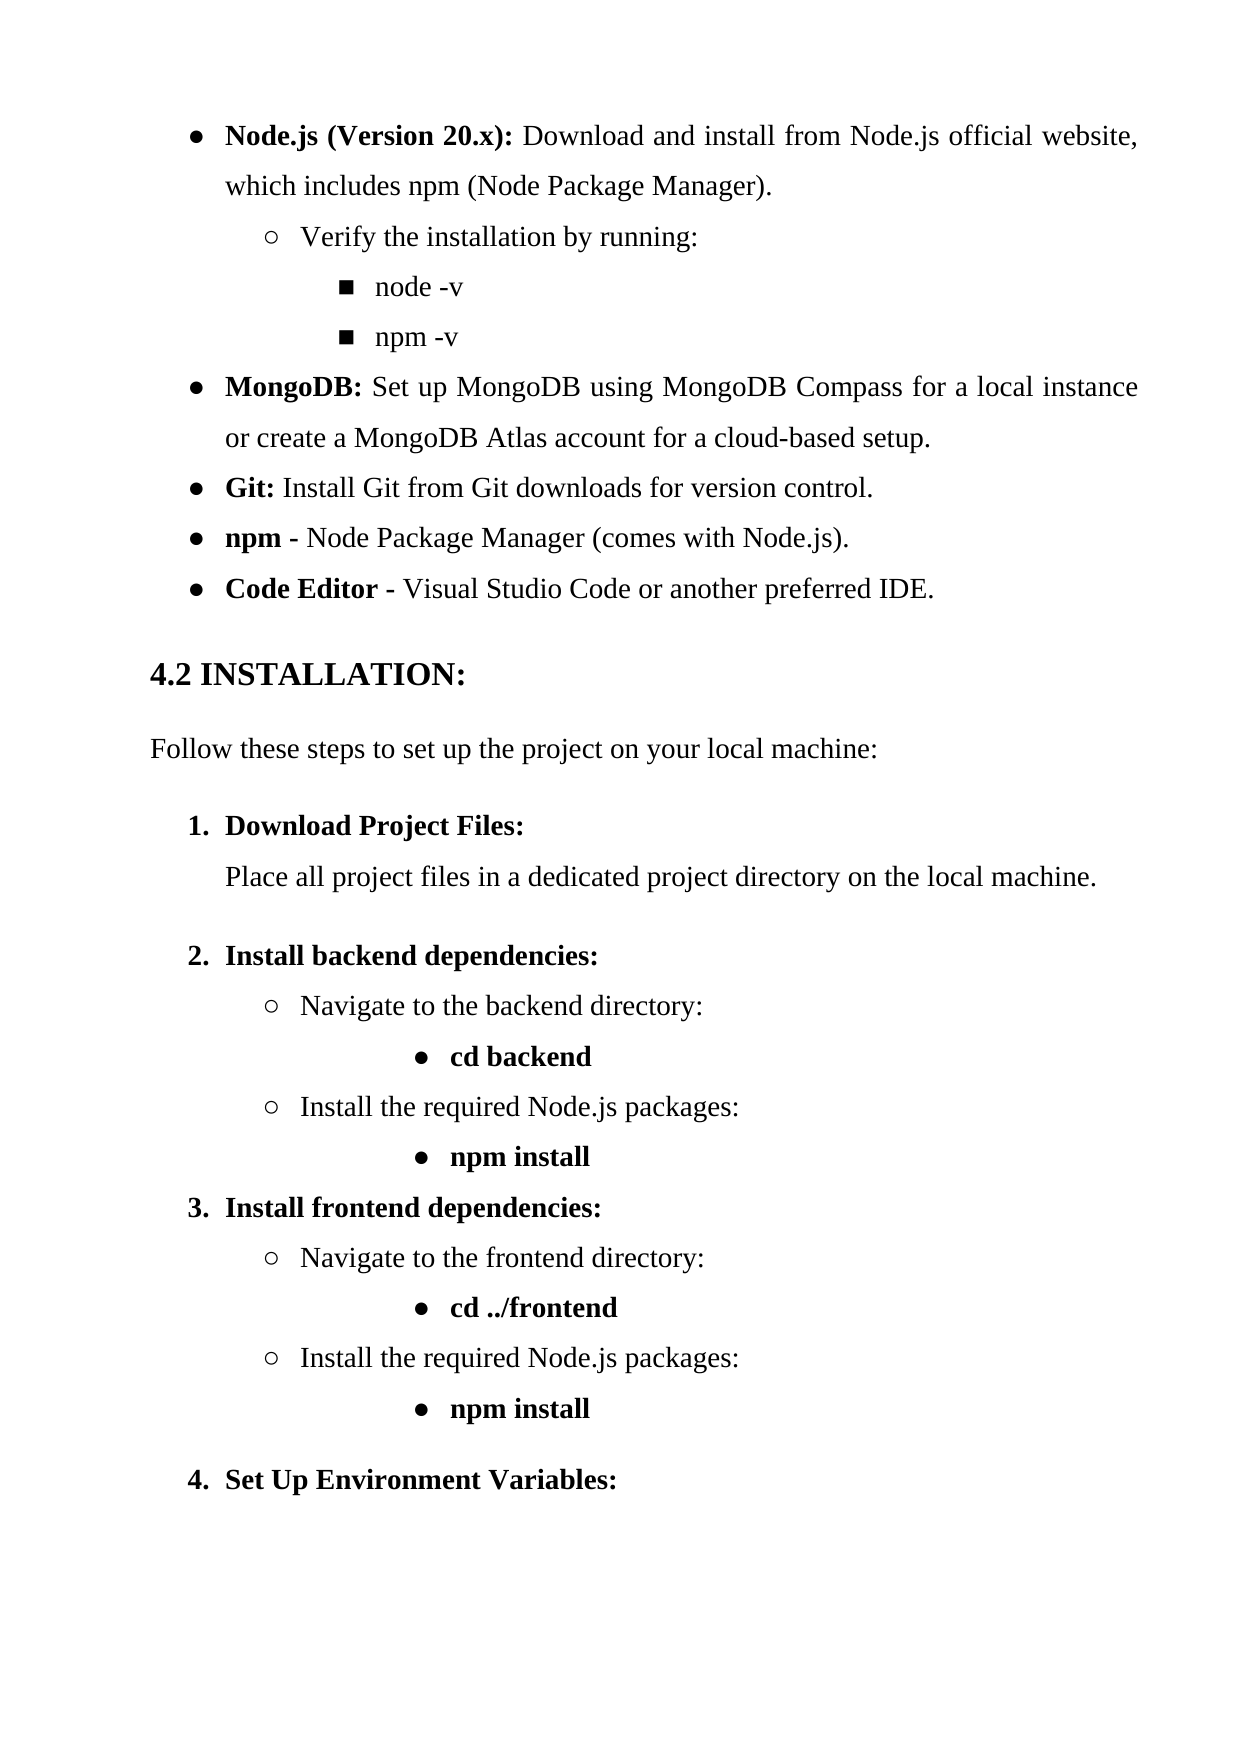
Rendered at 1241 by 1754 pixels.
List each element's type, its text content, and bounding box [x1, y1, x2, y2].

list Verify the installation by running: [262, 219, 1139, 252]
list Install frontend dependencies: [187, 1190, 1139, 1223]
list Git: Install Git from Git downloads for version control. [187, 470, 1139, 504]
list Install backend dependencies: [187, 938, 1139, 972]
list Download Project Files: [187, 808, 1139, 842]
list cd backend [412, 1039, 1139, 1072]
text Place all project files in a dedicated project directory on the local machine. [150, 859, 1139, 892]
text Follow these steps to set up the project on your local machine: [150, 731, 1139, 765]
list npm -v [337, 319, 1139, 353]
list Code Editor - Visual Studio Code or another preferred IDE. [187, 571, 1139, 604]
list MongoDB: Set up MongoDB using MongoDB Compass for a local instance or create a MongoDB Atlas account for a cloud-based setup. [187, 369, 1139, 453]
list npm install [412, 1391, 1139, 1424]
list Set Up Environment Variables: [187, 1462, 1139, 1496]
list node -v [337, 269, 1139, 302]
list Navigate to the backend directory: [262, 988, 1139, 1022]
list Install the required Node.js packages: [262, 1341, 1139, 1374]
list npm install [412, 1139, 1139, 1173]
list cd ../frontend [412, 1290, 1139, 1324]
subtitle 4.2 INSTALLATION: [150, 654, 1139, 692]
list npm - Node Package Manager (comes with Node.js). [187, 521, 1139, 554]
list Navigate to the frontend directory: [262, 1240, 1139, 1273]
list Install the required Node.js packages: [262, 1089, 1139, 1123]
list Node.js (Version 20.x): Download and install from Node.js official website, which includes npm (Node Package Manager). [187, 118, 1139, 202]
